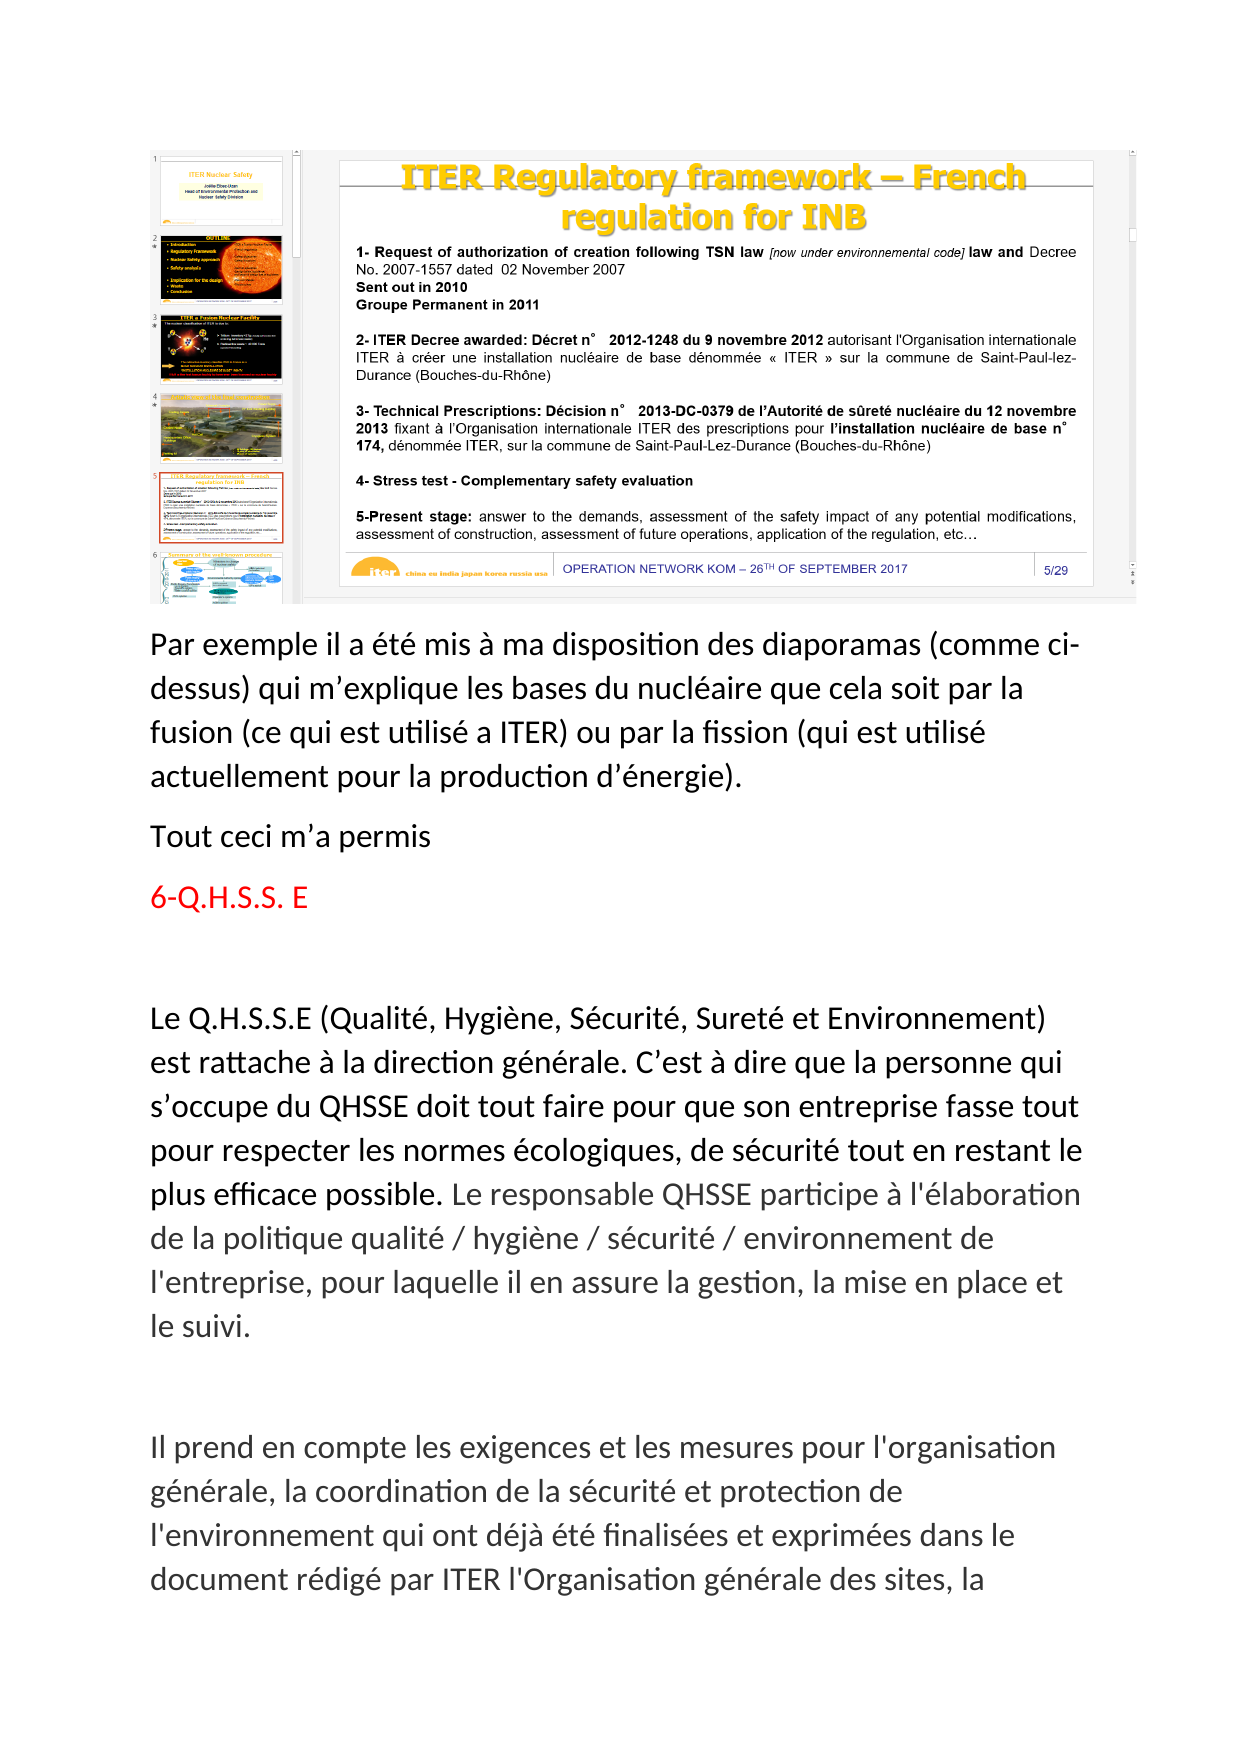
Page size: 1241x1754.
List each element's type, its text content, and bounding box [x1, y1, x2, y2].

text Le Q.H.S.S.E (Qualité, Hygiène, Sécurité, Sureté et Environnement) est rattache à la direction générale. C’est à dire que la personne qui s’occupe du QHSSE doit tout faire pour que son entreprise fasse tout pour respecter les normes écologiques, de sécurité tout en restant le plus efficace possible. Le responsable QHSSE participe à l'élaboration de la politique qualité / hygiène / sécurité / environnement de l'entreprise, pour laquelle il en assure la gestion, la mise en place et le suivi. [150, 997, 1090, 1346]
picture [150, 150, 1137, 604]
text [150, 1426, 1090, 1599]
text Tout ceci m’a permis [150, 816, 1090, 856]
text 6-Q.H.S.S. E [150, 876, 1090, 917]
text Par exemple il a été mis à ma disposition des diaporamas (comme ci-dessus) qui m’explique les bases du nucléaire que cela soit par la fusion (ce qui est utilisé a ITER) ou par la fission (qui est utilisé actuellement pour la production d’énergie). [150, 623, 1090, 796]
